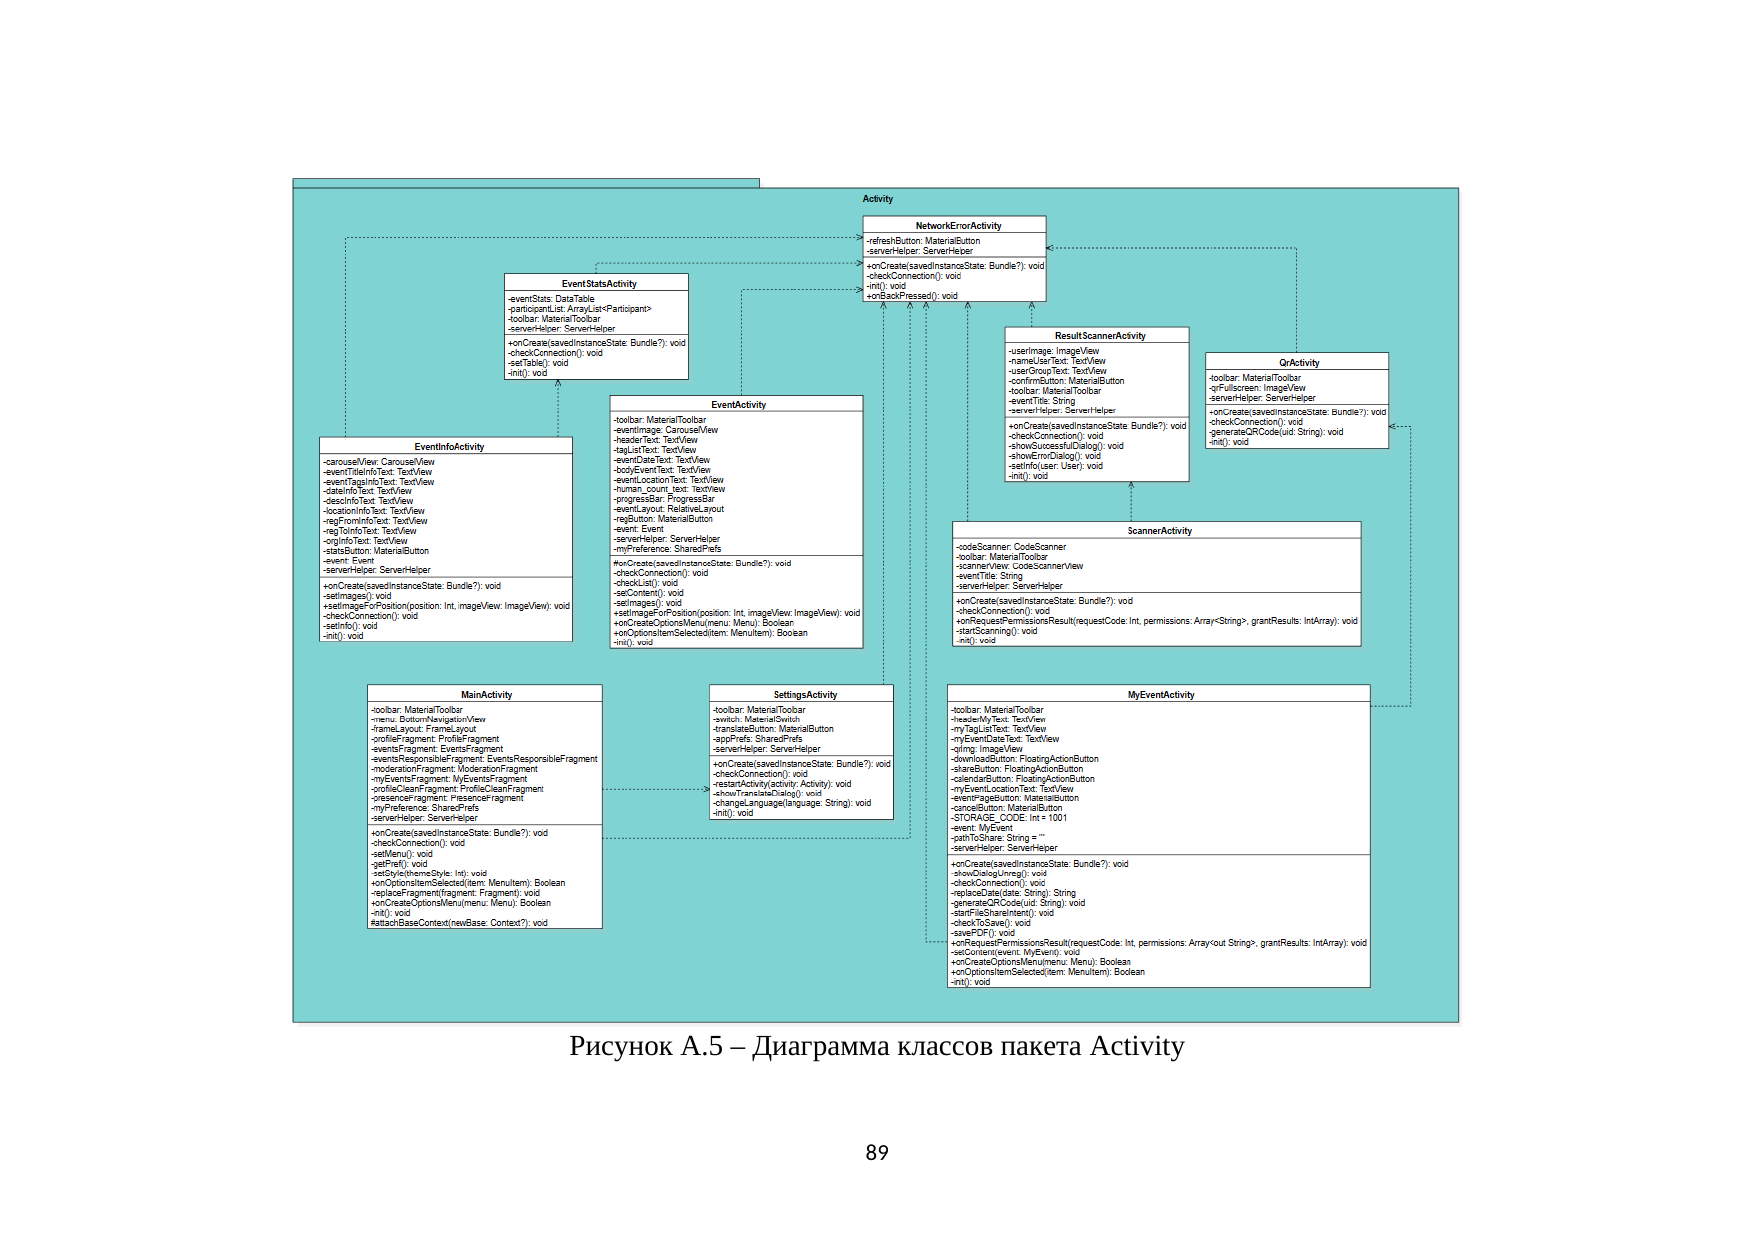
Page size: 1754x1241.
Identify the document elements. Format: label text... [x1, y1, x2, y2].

picture [291, 177, 1463, 1028]
text Рисунок А.5 – Диаграмма классов пакета Activity [118, 1028, 1636, 1062]
